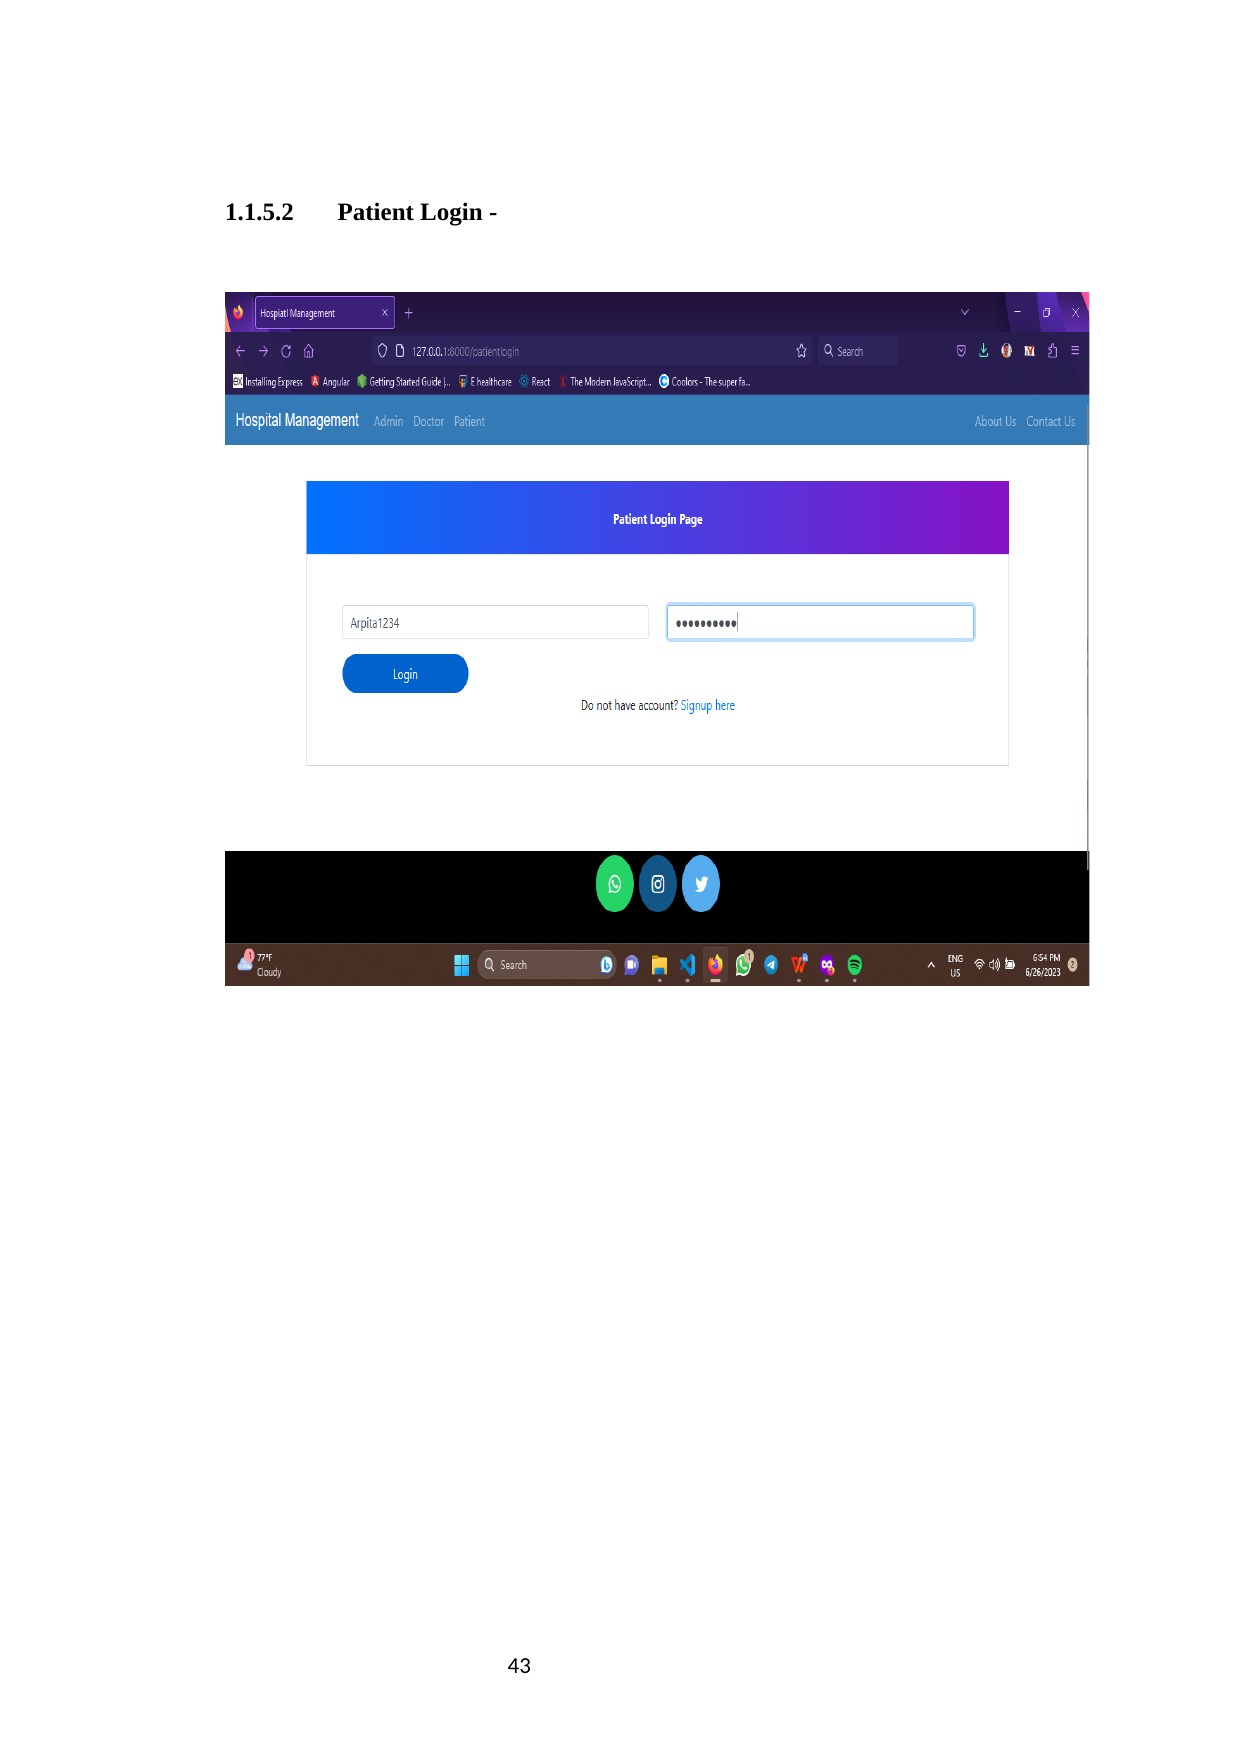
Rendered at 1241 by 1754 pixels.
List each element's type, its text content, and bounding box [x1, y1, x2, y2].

picture [225, 292, 1090, 986]
list Patient Login - [225, 197, 1090, 226]
